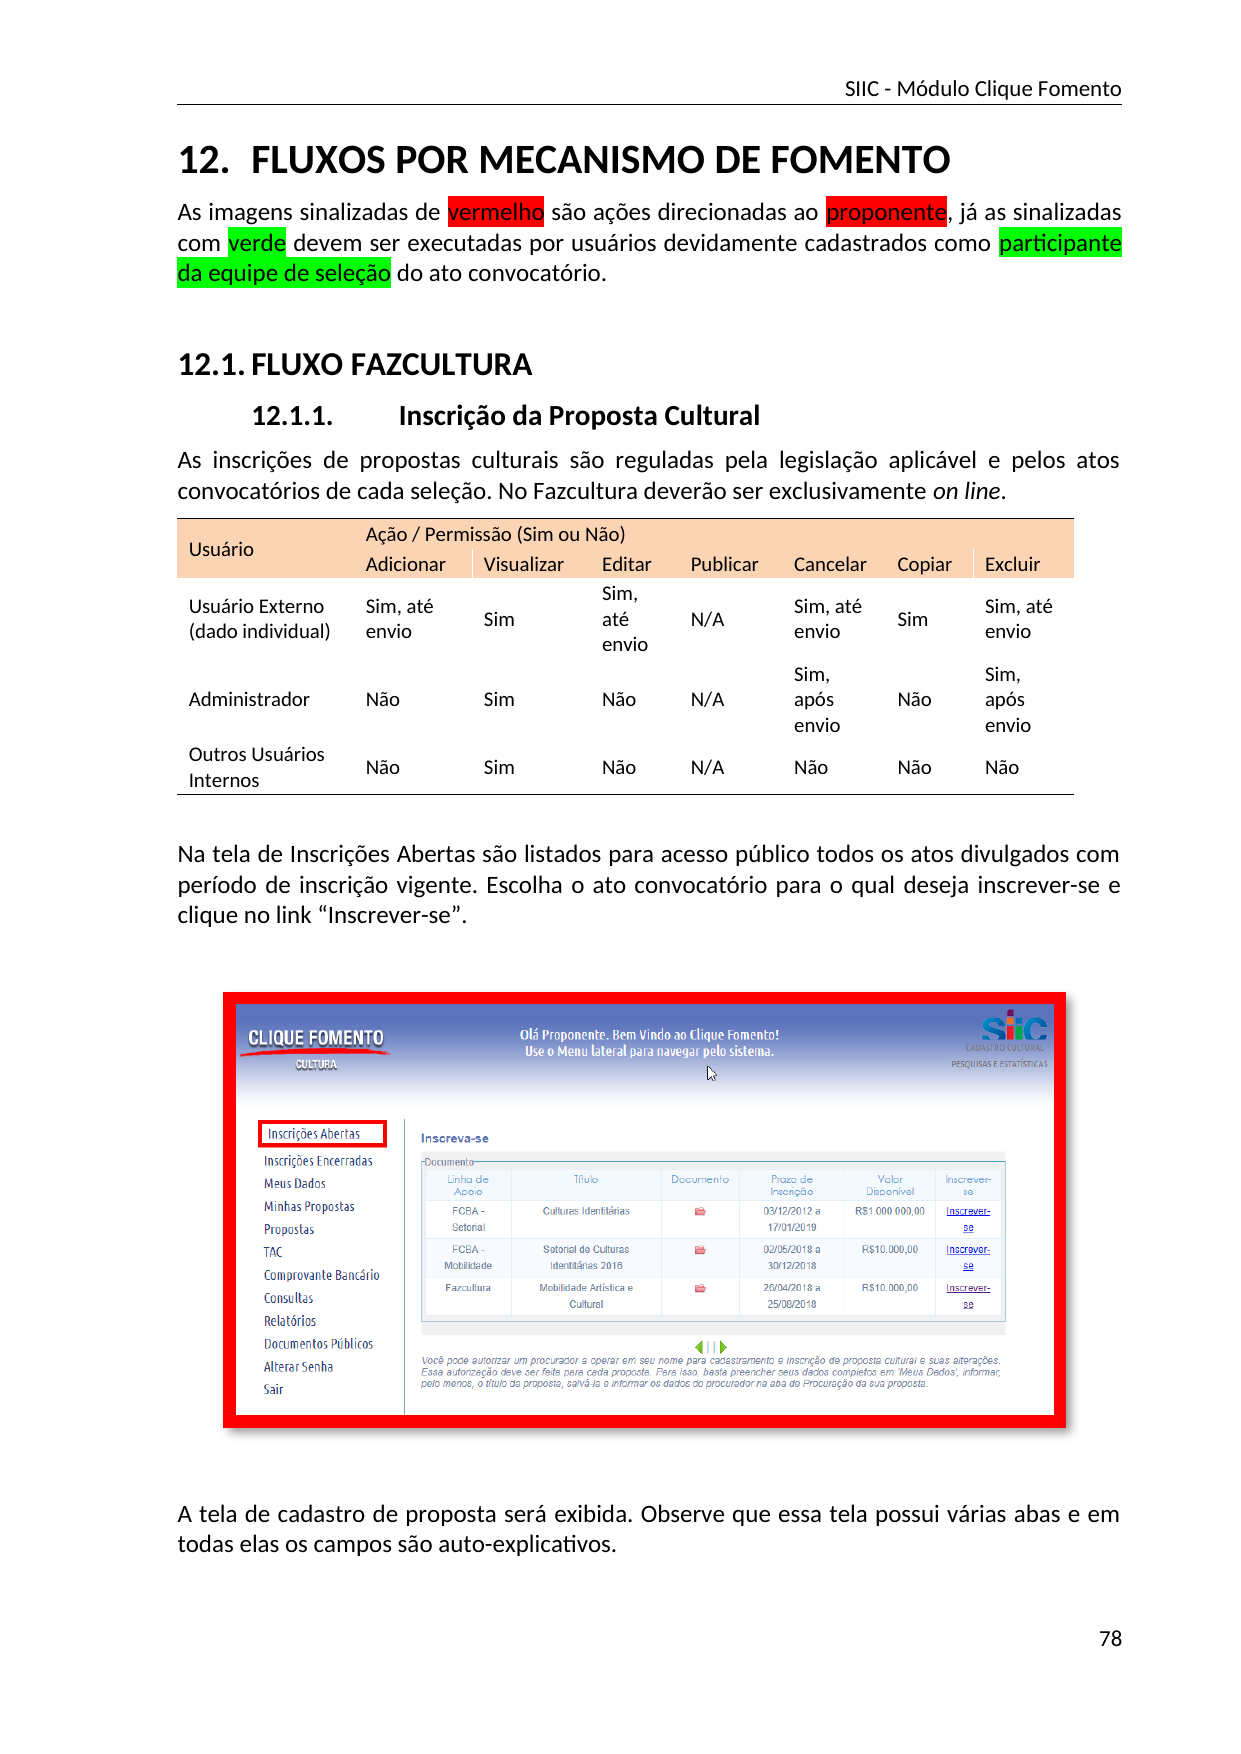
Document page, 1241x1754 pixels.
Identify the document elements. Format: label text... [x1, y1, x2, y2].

table_cell N/A [679, 579, 783, 659]
text As inscrições de propostas culturais são reguladas pela legislação aplicável e pelos atos convocatórios de cada seleção. No Fazcultura deverão ser exclusivamente on line. [177, 445, 1122, 506]
table_cell Sim [473, 659, 591, 739]
table_cell Adicionar [354, 549, 472, 578]
table_cell Não [354, 739, 472, 794]
table_cell Outros Usuários Internos [177, 739, 354, 794]
table_cell Não [591, 739, 679, 794]
table_cell Sim, após envio [783, 659, 886, 739]
table_cell N/A [679, 659, 783, 739]
table_cell Excluir [974, 549, 1074, 578]
text Inscrição da Proposta Cultural [251, 397, 1122, 432]
picture [236, 1004, 1054, 1415]
table_cell Não [974, 739, 1074, 794]
table_cell Não [354, 659, 472, 739]
table_cell Não [886, 739, 973, 794]
table_cell Não [886, 659, 973, 739]
table_header Ação / Permissão (Sim ou Não) [354, 519, 1074, 549]
table_cell Sim [473, 739, 591, 794]
table_cell Sim [473, 579, 591, 659]
table_cell Cancelar [783, 549, 886, 578]
table_cell Editar [591, 549, 679, 578]
table_cell Não [783, 739, 886, 794]
table_cell Sim, até envio [783, 579, 886, 659]
table_cell Sim, até envio [974, 579, 1074, 659]
table_cell Sim, até envio [591, 579, 679, 659]
table_cell Publicar [679, 549, 783, 578]
table_cell N/A [679, 739, 783, 794]
table_cell Usuário Externo (dado individual) [177, 579, 354, 659]
table_header Usuário [177, 519, 354, 578]
table_cell Administrador [177, 659, 354, 739]
text FLUXOS POR MECANISMO DE FOMENTO [177, 133, 1122, 184]
text A tela de cadastro de proposta será exibida. Observe que essa tela possui várias abas e em todas elas os campos são auto-explicativos. [177, 1498, 1122, 1559]
list FLUXO FAZCULTURA [177, 343, 1122, 384]
table_cell Visualizar [473, 549, 591, 578]
text As imagens sinalizadas de vermelho são ações direcionadas ao proponente, já as sinalizadas com verde devem ser executadas por usuários devidamente cadastrados como participante da equipe de seleção do ato convocatório. [177, 196, 1122, 288]
table_cell Sim, até envio [354, 579, 472, 659]
text Na tela de Inscrições Abertas são listados para acesso público todos os atos divulgados com período de inscrição vigente. Escolha o ato convocatório para o qual deseja inscrever-se e clique no link “Inscrever-se”. [177, 838, 1122, 930]
table_cell Sim [886, 579, 973, 659]
table_cell Copiar [886, 549, 973, 578]
table_cell Não [591, 659, 679, 739]
table_cell Sim, após envio [974, 659, 1074, 739]
